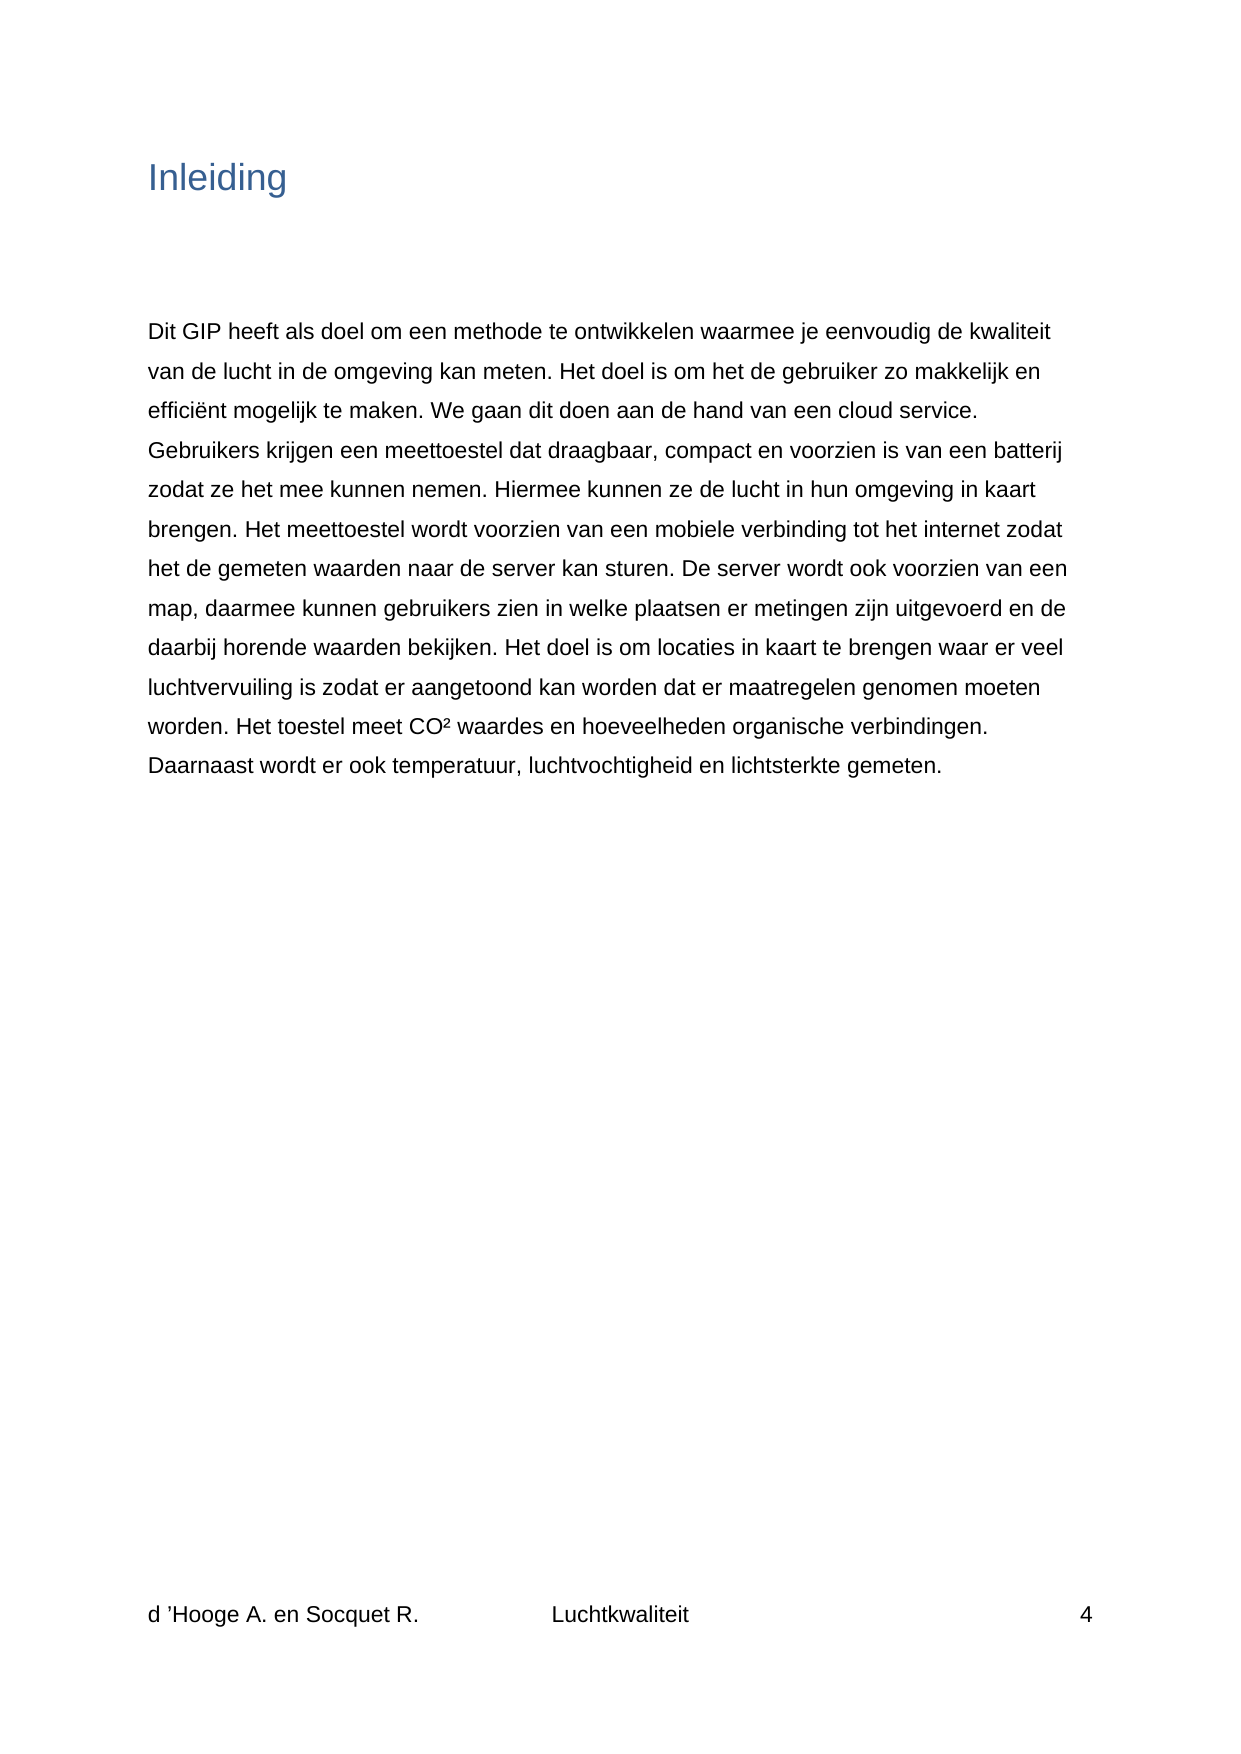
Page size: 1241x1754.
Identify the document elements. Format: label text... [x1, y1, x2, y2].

subtitle Inleiding [148, 156, 1092, 199]
text Dit GIP heeft als doel om een methode te ontwikkelen waarmee je eenvoudig de kwaliteit van de lucht in de omgeving kan meten. Het doel is om het de gebruiker zo makkelijk en efficiënt mogelijk te maken. We gaan dit doen aan de hand van een cloud service. Gebruikers krijgen een meettoestel dat draagbaar, compact en voorzien is van een batterij zodat ze het mee kunnen nemen. Hiermee kunnen ze de lucht in hun omgeving in kaart brengen. Het meettoestel wordt voorzien van een mobiele verbinding tot het internet zodat het de gemeten waarden naar de server kan sturen. De server wordt ook voorzien van een map, daarmee kunnen gebruikers zien in welke plaatsen er metingen zijn uitgevoerd en de daarbij horende waarden bekijken. Het doel is om locaties in kaart te brengen waar er veel luchtvervuiling is zodat er aangetoond kan worden dat er maatregelen genomen moeten worden. Het toestel meet CO² waardes en hoeveelheden organische verbindingen. Daarnaast wordt er ook temperatuur, luchtvochtigheid en lichtsterkte gemeten. [148, 318, 1092, 779]
